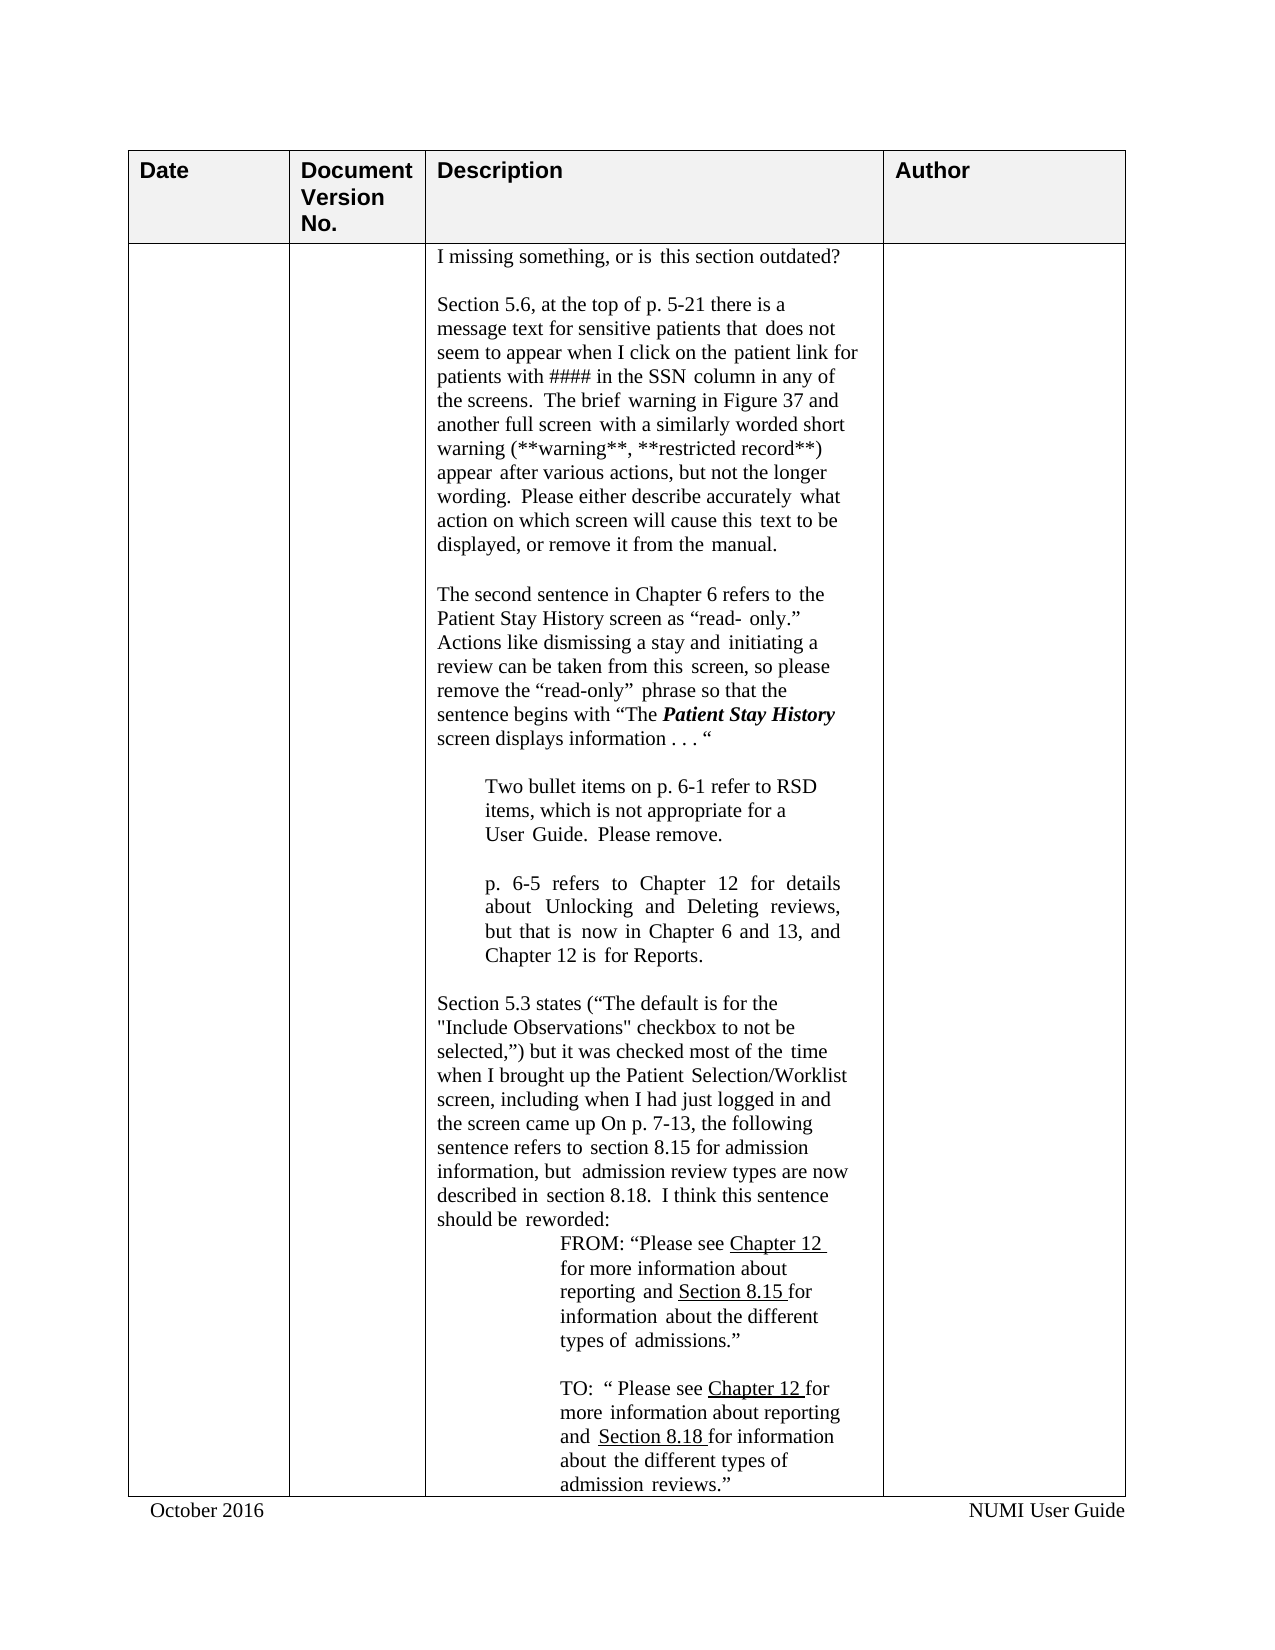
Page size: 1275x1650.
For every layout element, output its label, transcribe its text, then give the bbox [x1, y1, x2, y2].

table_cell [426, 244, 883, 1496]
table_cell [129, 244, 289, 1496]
table_header Document Version No. [290, 151, 425, 243]
table_header Author [884, 151, 1125, 243]
table_header Description [426, 151, 883, 243]
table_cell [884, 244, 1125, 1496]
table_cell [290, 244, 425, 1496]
table_header Date [129, 151, 289, 243]
